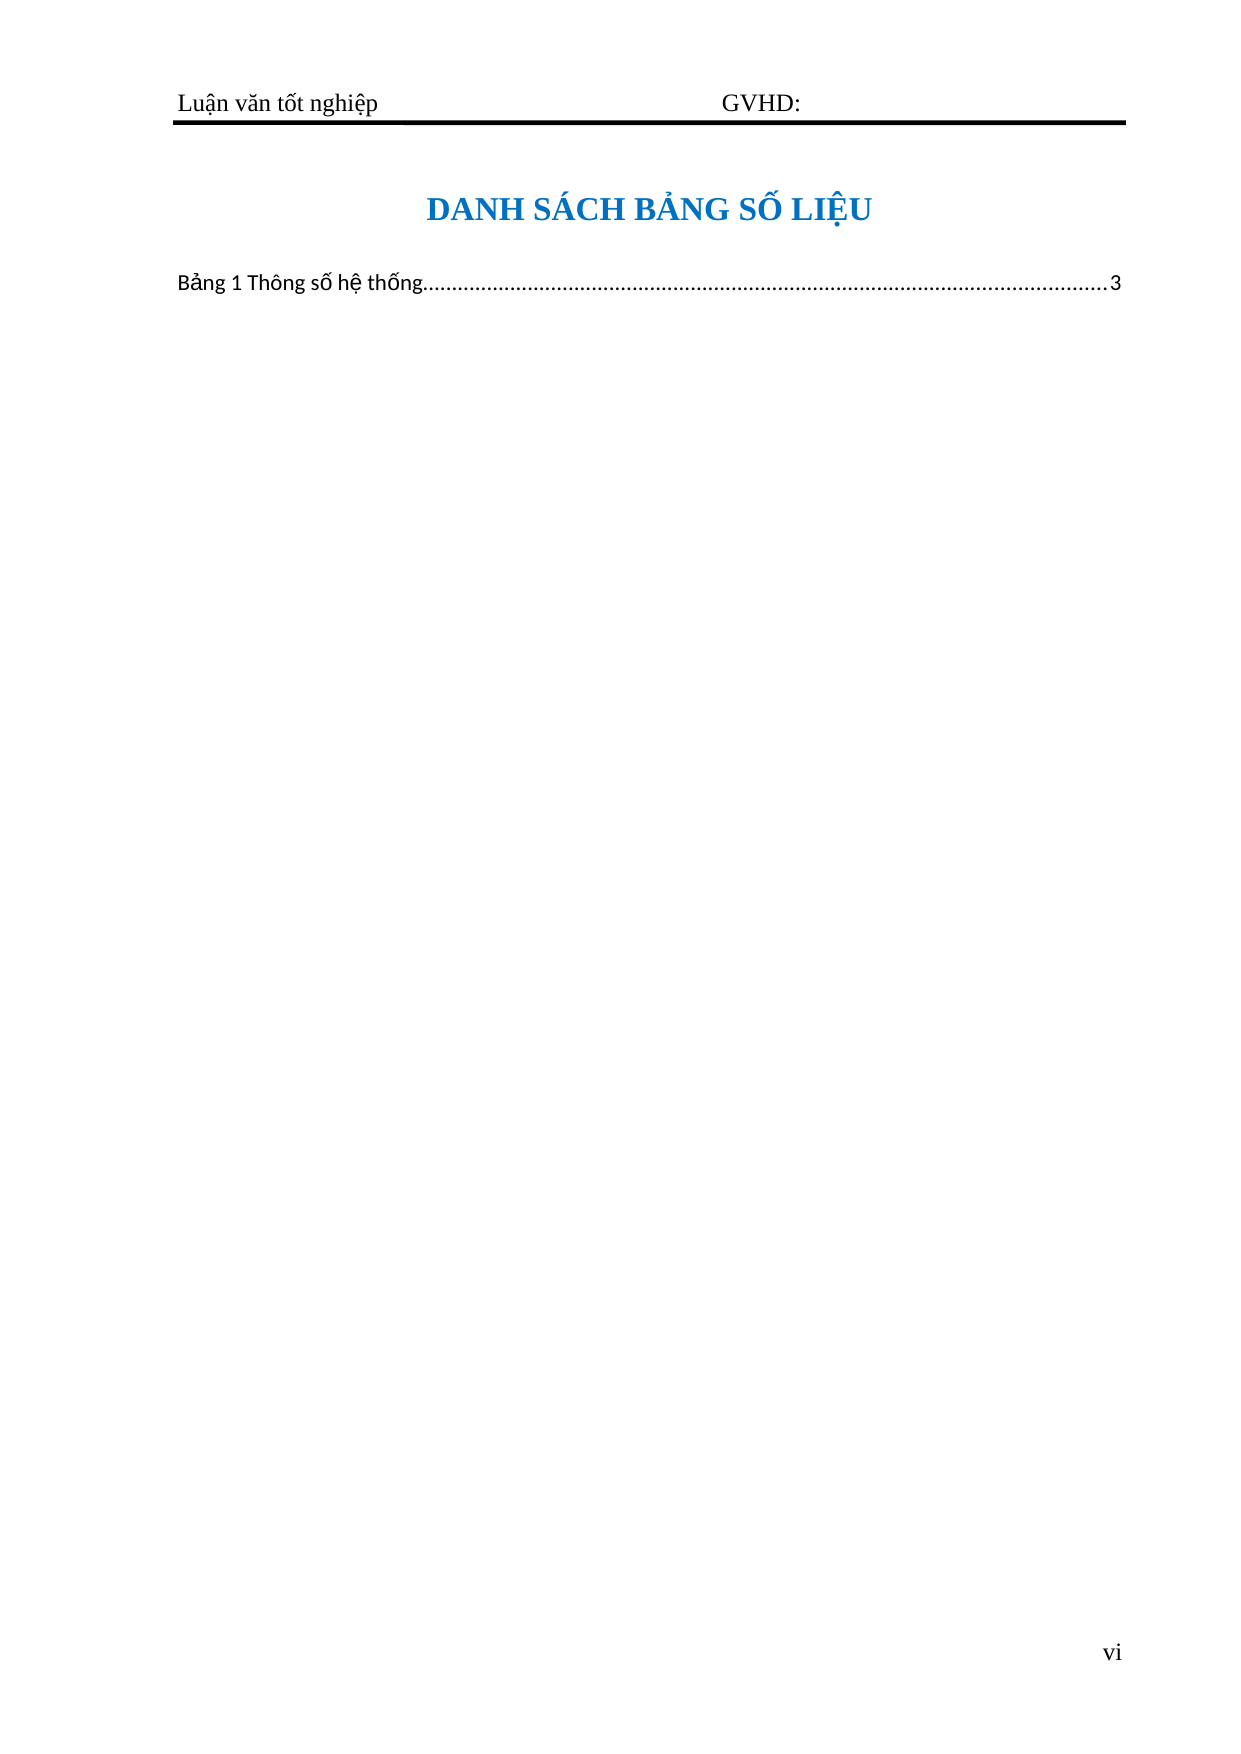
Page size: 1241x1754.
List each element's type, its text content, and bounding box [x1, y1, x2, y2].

text DANH SÁCH BẢNG SỐ LIỆU [177, 190, 1122, 228]
text Bảng 1 Thông số hệ thống 3 [177, 268, 1122, 296]
